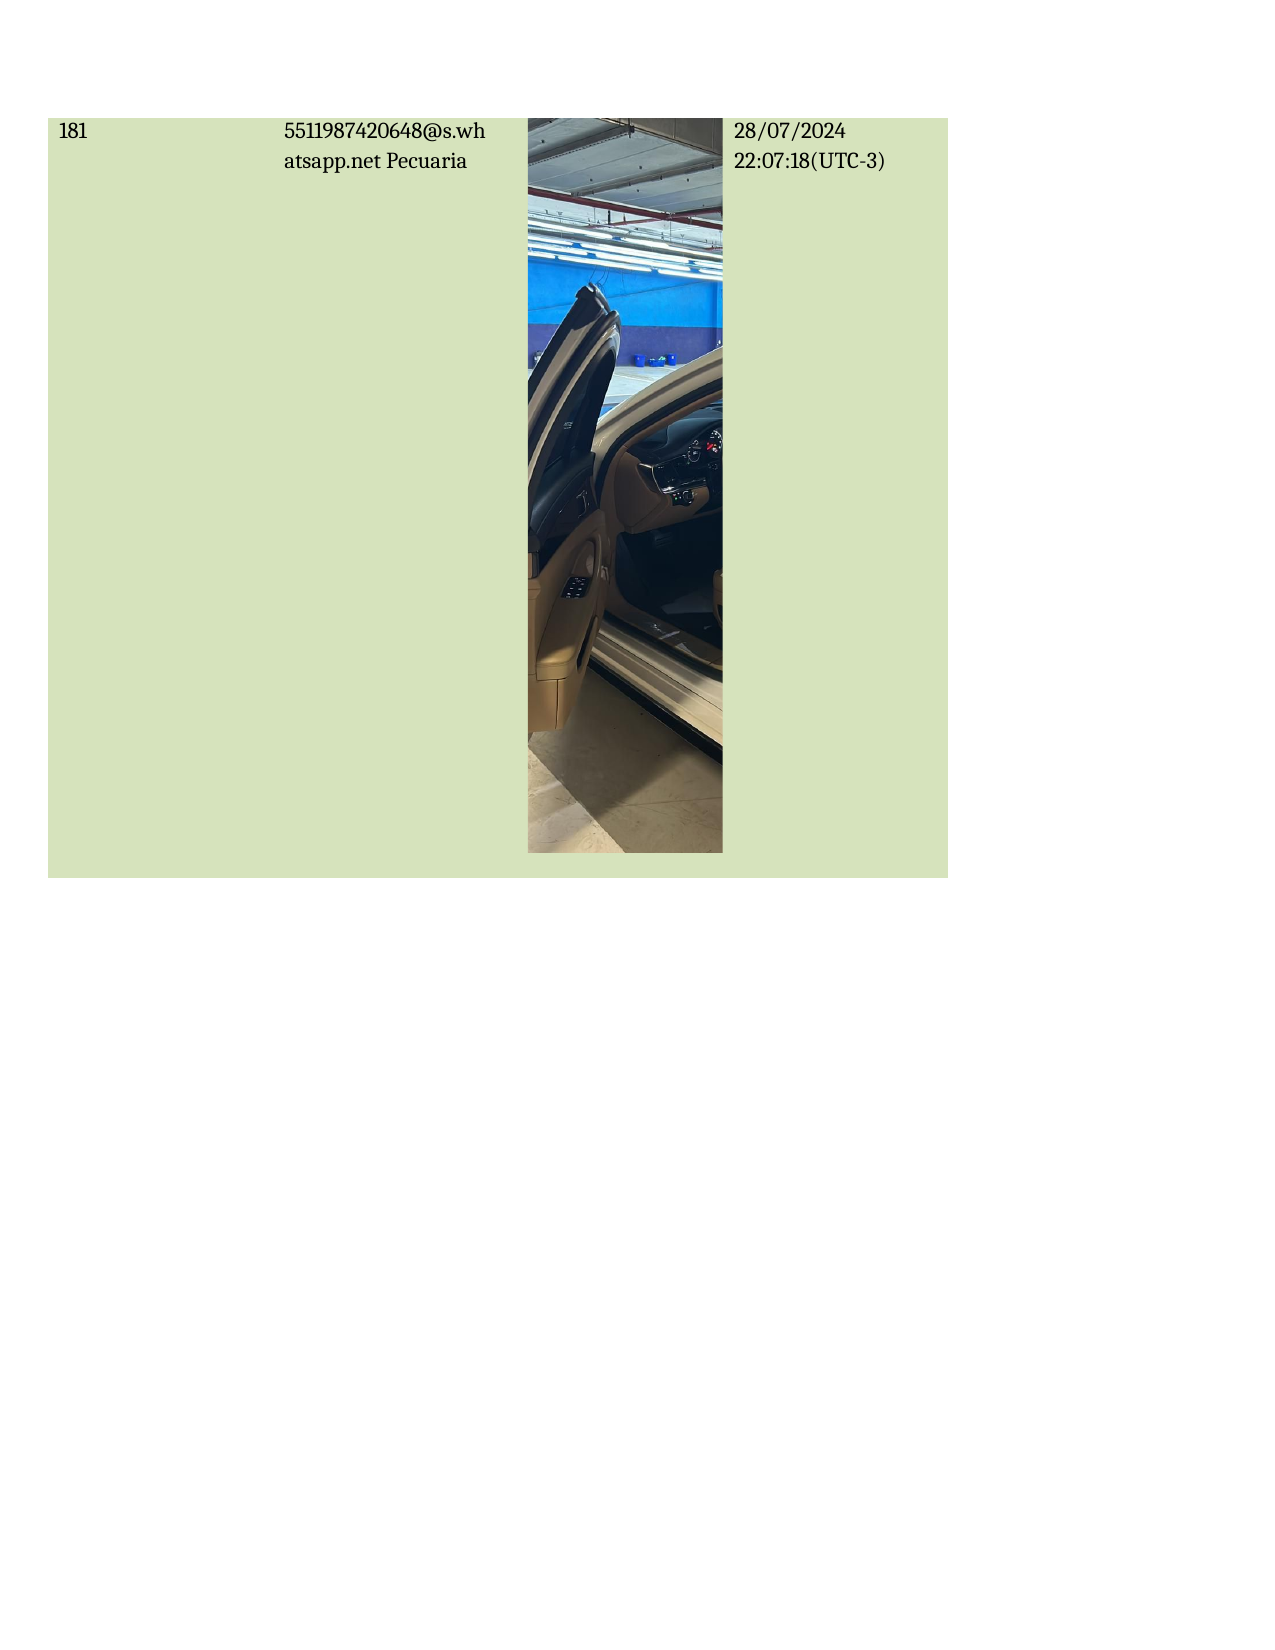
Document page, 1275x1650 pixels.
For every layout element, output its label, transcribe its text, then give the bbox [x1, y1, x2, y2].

table_cell [498, 118, 723, 878]
table_cell 5511987420648@s.whatsapp.net Pecuaria [273, 118, 498, 878]
table_cell 181 [48, 118, 273, 878]
picture [527, 118, 723, 853]
table_cell 28/07/2024 22:07:18(UTC-3) [723, 118, 948, 878]
